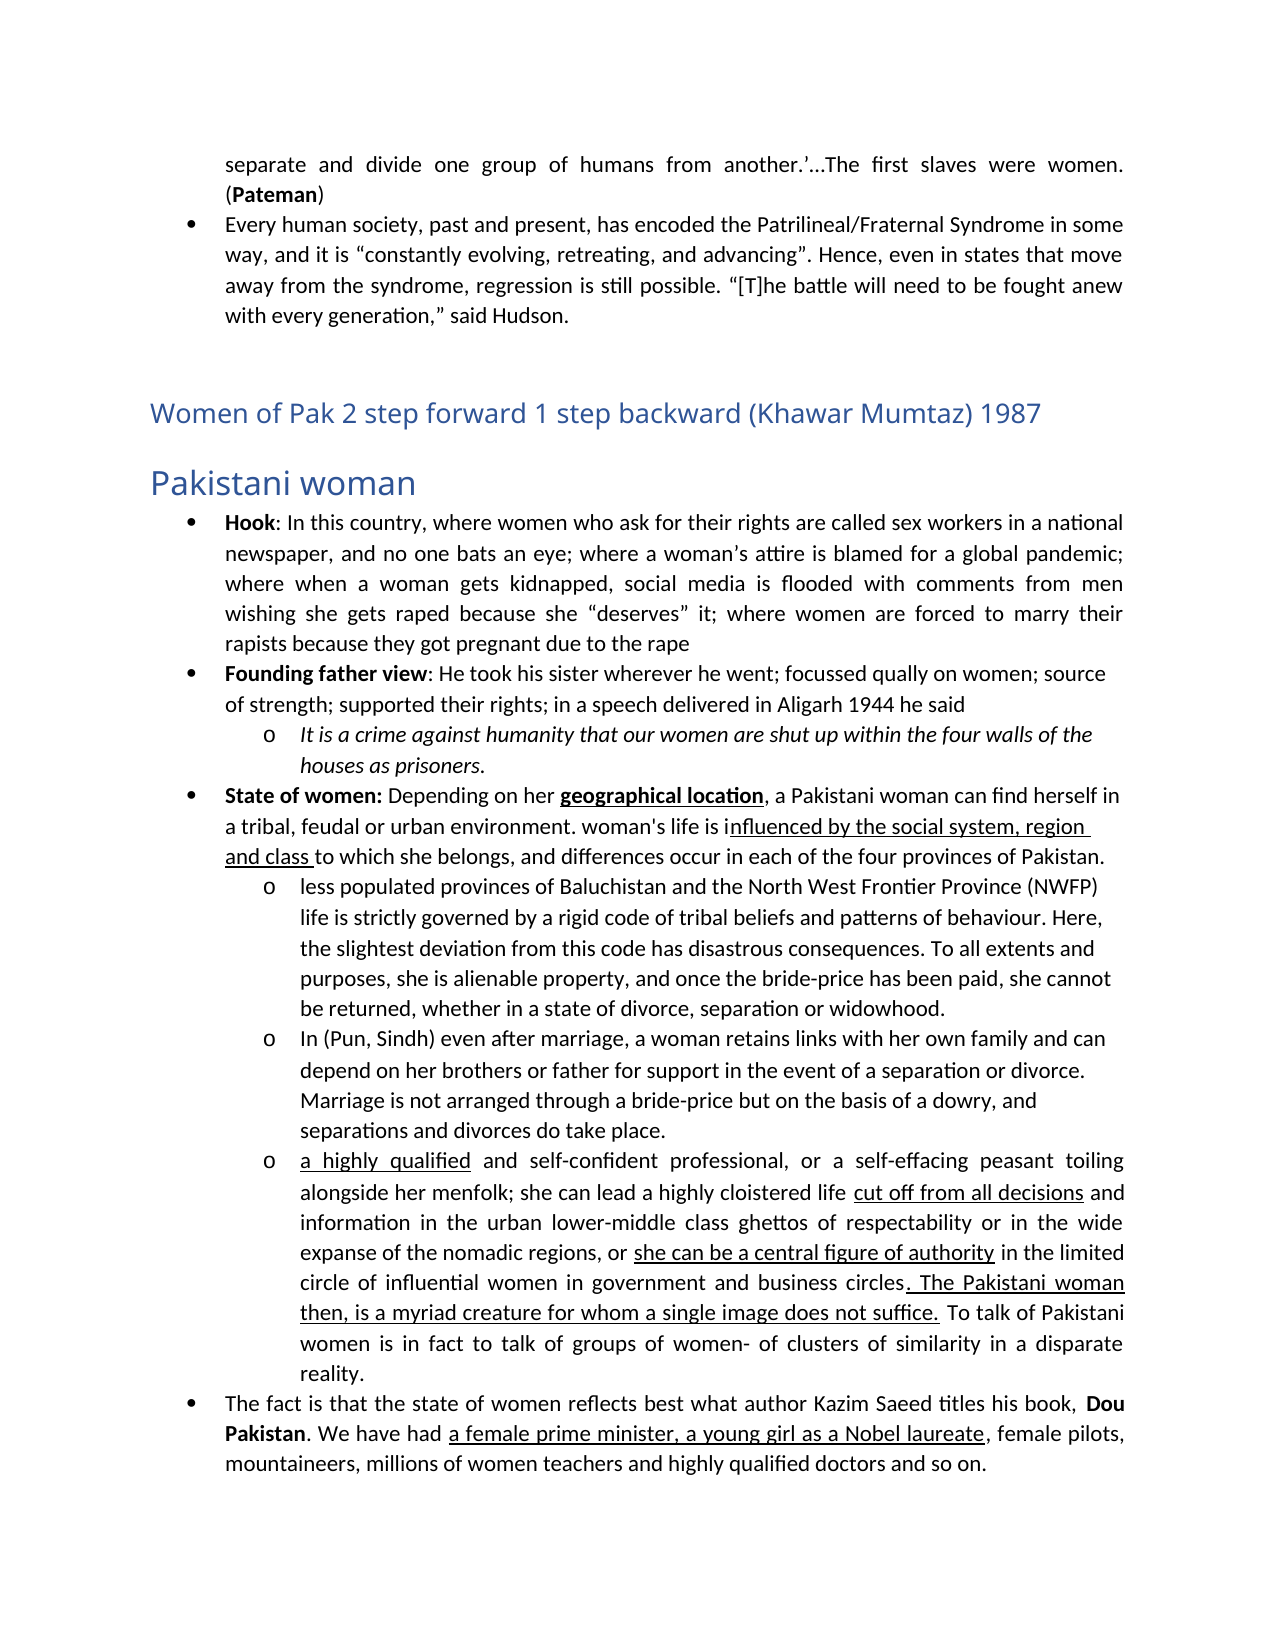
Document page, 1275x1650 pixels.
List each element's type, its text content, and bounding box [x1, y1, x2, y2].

list State of women: Depending on her geographical location, a Pakistani woman can find herself in a tribal, feudal or urban environment. woman's life is influenced by the social system, region and class to which she belongs, and differences occur in each of the four provinces of Pakistan. [187, 782, 1125, 870]
list a highly qualified and self-confident professional, or a self-effacing peasant toiling alongside her menfolk; she can lead a highly cloistered life cut off from all decisions and information in the urban lower-middle class ghettos of respectability or in the wide expanse of the nomadic regions, or she can be a central figure of authority in the limited circle of influential women in government and business circles. The Pakistani woman then, is a myriad creature for whom a single image does not suffice. To talk of Pakistani women is in fact to talk of groups of women- of clusters of similarity in a disparate reality. [262, 1146, 1125, 1387]
subtitle Women of Pak 2 step forward 1 step backward (Khawar Mumtaz) 1987 [150, 395, 1125, 432]
list Founding father view: He took his sister wherever he went; focussed qually on women; source of strength; supported their rights; in a speech delivered in Aligarh 1944 he said [187, 659, 1125, 718]
subtitle Pakistani woman [150, 459, 1125, 505]
list less populated provinces of Baluchistan and the North West Frontier Province (NWFP) life is strictly governed by a rigid code of tribal beliefs and patterns of behaviour. Here, the slightest deviation from this code has disastrous consequences. To all extents and purposes, she is alienable property, and once the bride-price has been paid, she cannot be returned, whether in a state of divorce, separation or widowhood. [262, 872, 1125, 1022]
list It is a crime against humanity that our women are shut up within the four walls of the houses as prisoners. [262, 720, 1125, 779]
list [187, 150, 1125, 208]
list Every human society, past and present, has encoded the Patrilineal/Fraternal Syndrome in some way, and it is “constantly evolving, retreating, and advancing”. Hence, even in states that move away from the syndrome, regression is still possible. “[T]he battle will need to be fought anew with every generation,” said Hudson. [187, 210, 1125, 329]
list Hook: In this country, where women who ask for their rights are called sex workers in a national newspaper, and no one bats an eye; where a woman’s attire is blamed for a global pandemic; where when a woman gets kidnapped, social media is flooded with comments from men wishing she gets raped because she “deserves” it; where women are forced to marry their rapists because they got pregnant due to the rape [187, 508, 1125, 657]
list The fact is that the state of women reflects best what author Kazim Saeed titles his book, Dou Pakistan. We have had a female prime minister, a young girl as a Nobel laureate, female pilots, mountaineers, millions of women teachers and highly qualified doctors and so on. [187, 1389, 1125, 1478]
list In (Pun, Sindh) even after marriage, a woman retains links with her own family and can depend on her brothers or father for support in the event of a separation or divorce. Marriage is not arranged through a bride-price but on the basis of a dowry, and separations and divorces do take place. [262, 1024, 1125, 1144]
